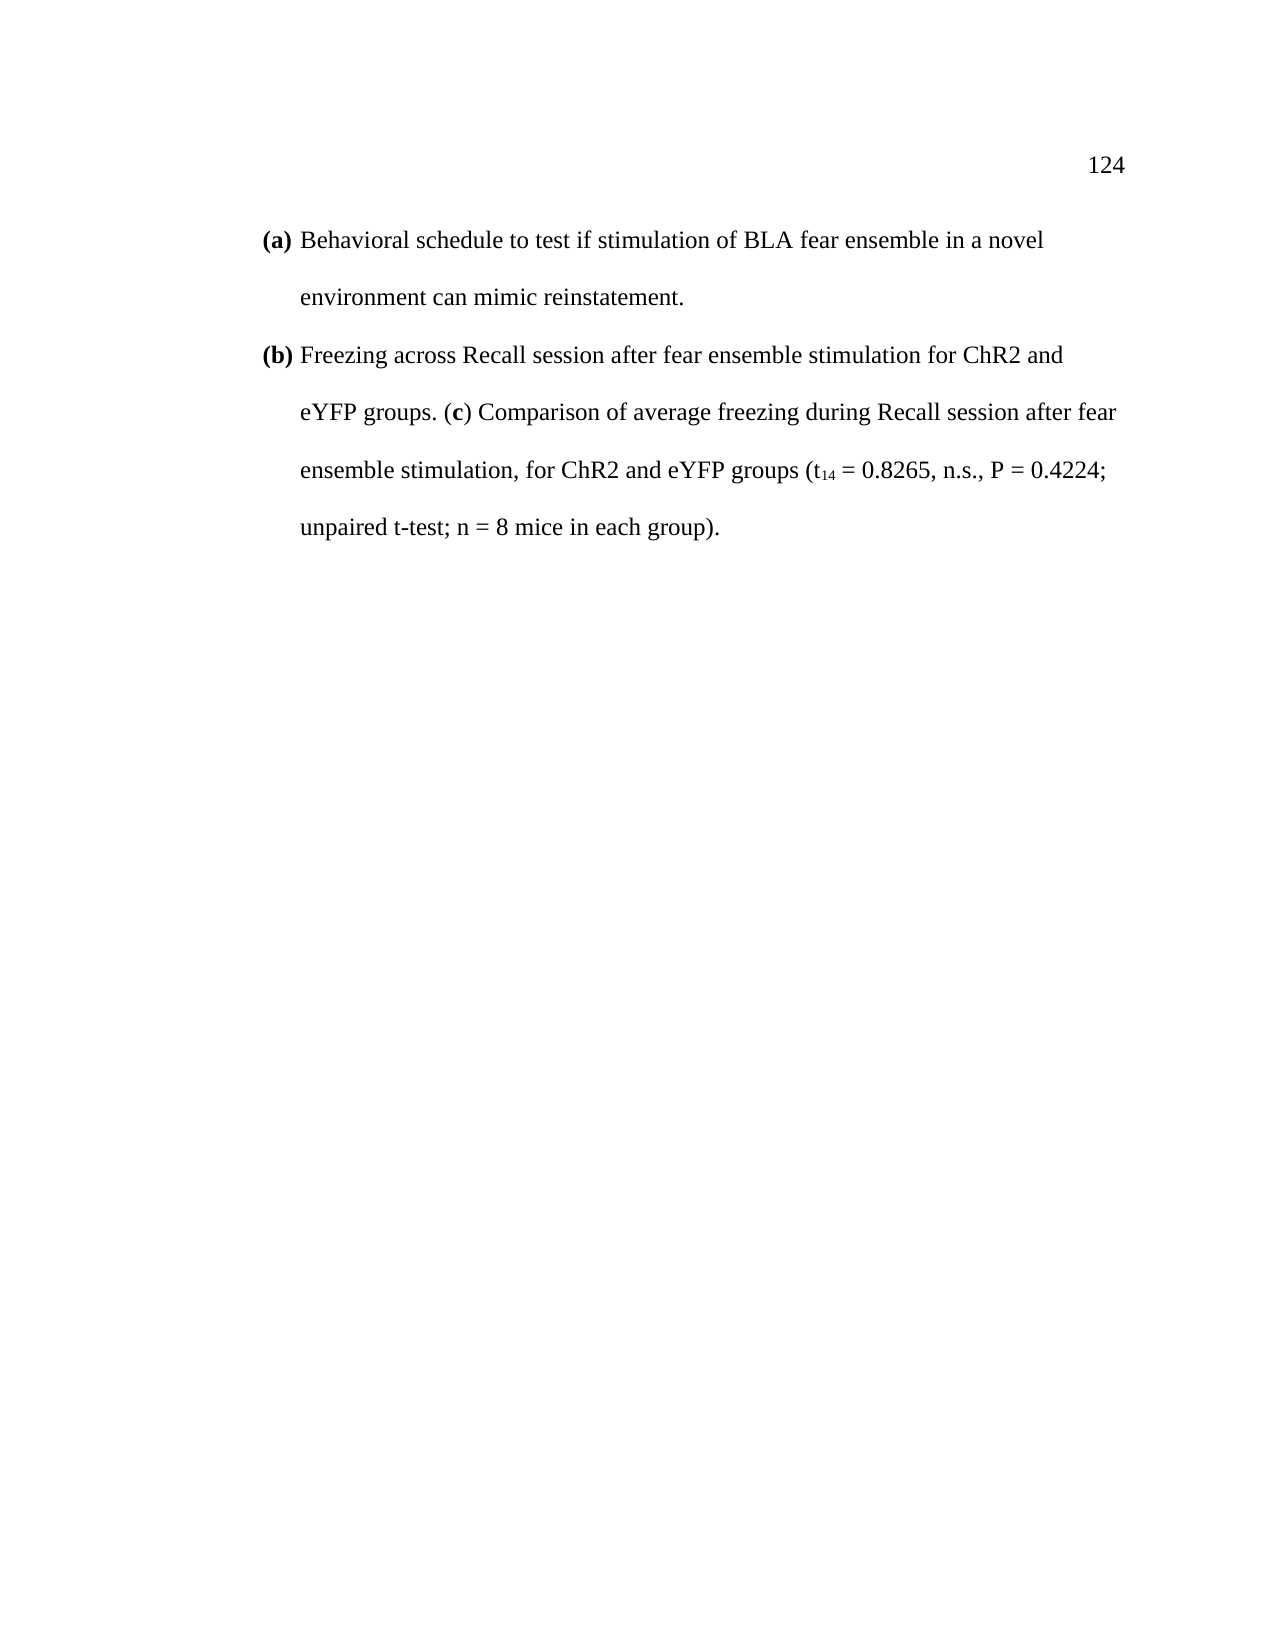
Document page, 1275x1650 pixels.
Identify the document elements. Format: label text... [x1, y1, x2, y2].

list Behavioral schedule to test if stimulation of BLA fear ensemble in a novel environment can mimic reinstatement. [262, 225, 1125, 311]
list Freezing across Recall session after fear ensemble stimulation for ChR2 and eYFP groups. (c) Comparison of average freezing during Recall session after fear ensemble stimulation, for ChR2 and eYFP groups (t14 = 0.8265, n.s., P = 0.4224; unpaired t-test; n = 8 mice in each group). [262, 340, 1125, 541]
